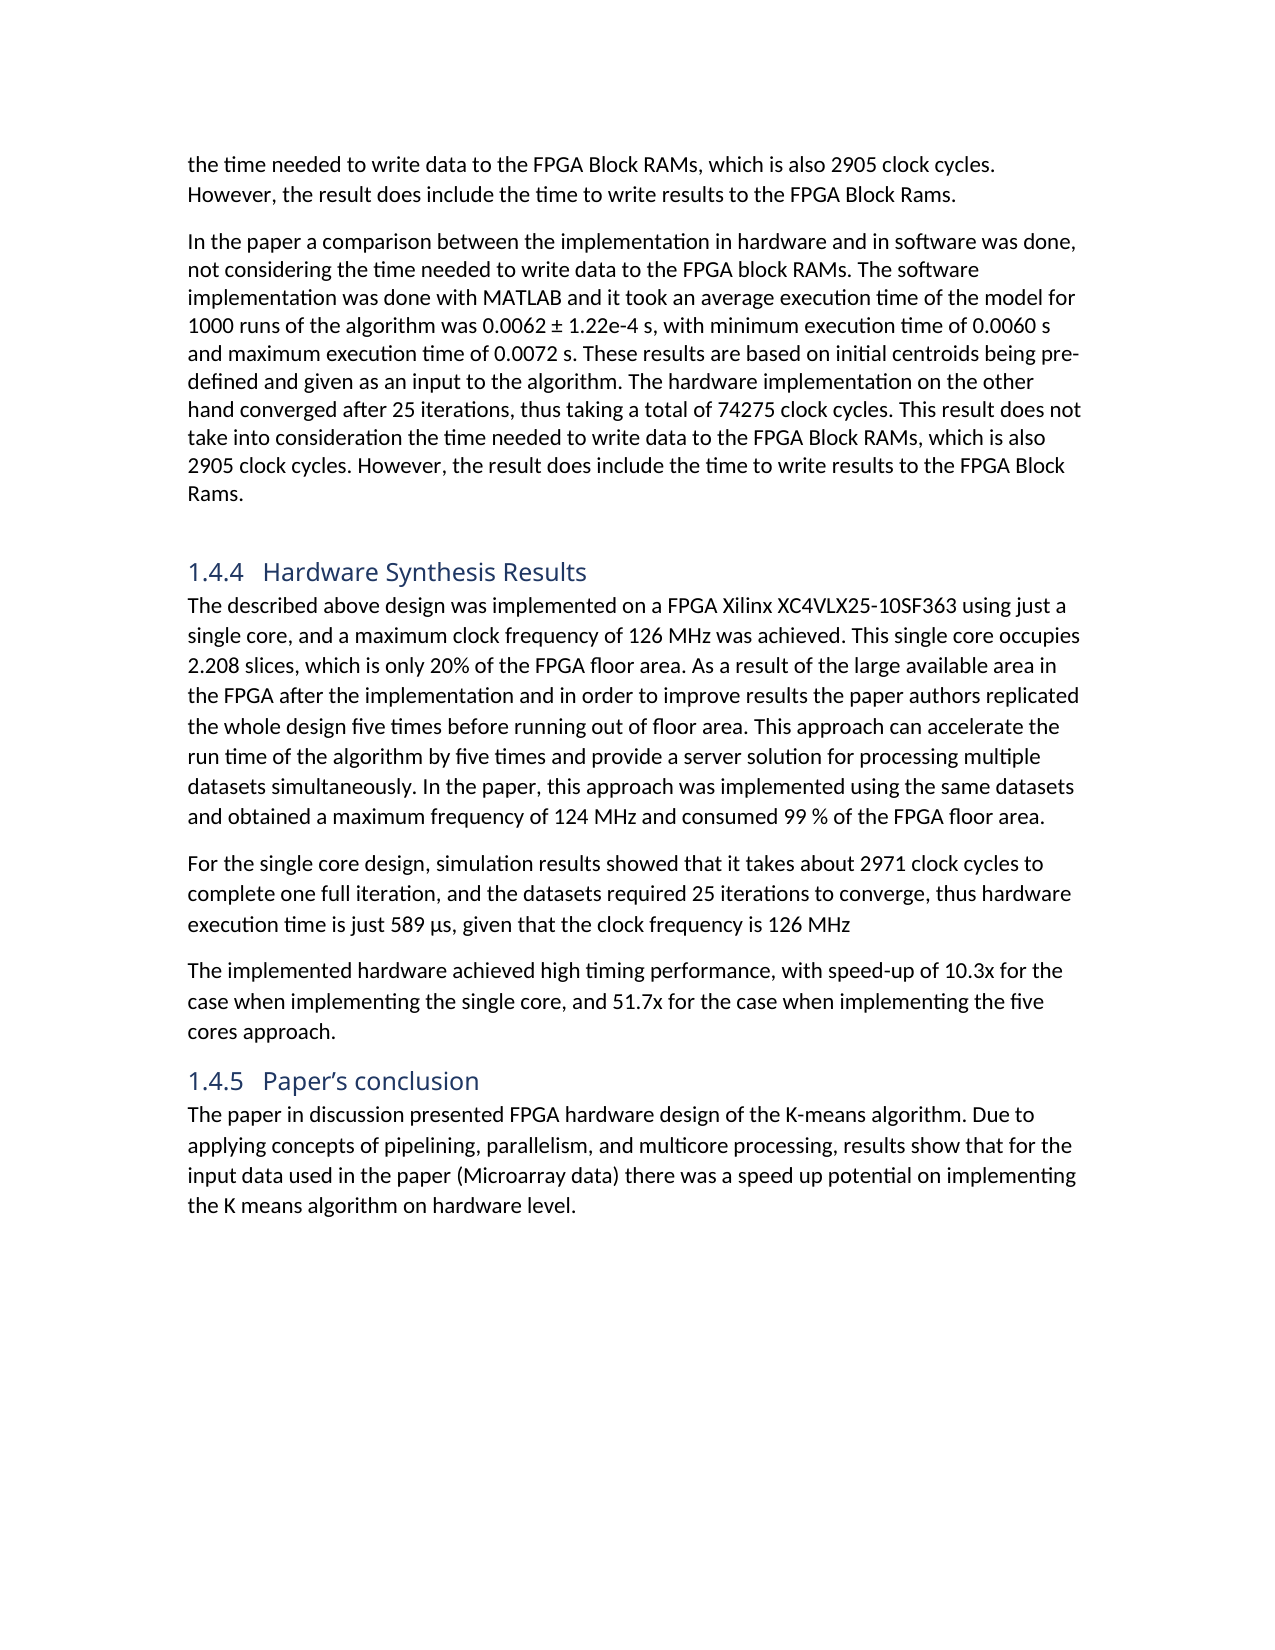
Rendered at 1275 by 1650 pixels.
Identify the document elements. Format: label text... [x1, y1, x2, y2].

subtitle Hardware Synthesis Results [187, 554, 1087, 588]
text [187, 150, 1087, 208]
text The paper in discussion presented FPGA hardware design of the K-means algorithm. Due to applying concepts of pipelining, parallelism, and multicore processing, results show that for the input data used in the paper (Microarray data) there was a speed up potential on implementing the K means algorithm on hardware level. [187, 1101, 1087, 1219]
text For the single core design, simulation results showed that it takes about 2971 clock cycles to complete one full iteration, and the datasets required 25 iterations to converge, thus hardware execution time is just 589 μs, given that the clock frequency is 126 MHz [187, 849, 1087, 938]
text The described above design was implemented on a FPGA Xilinx XC4VLX25-10SF363 using just a single core, and a maximum clock frequency of 126 MHz was achieved. This single core occupies 2.208 slices, which is only 20% of the FPGA floor area. As a result of the large available area in the FPGA after the implementation and in order to improve results the paper authors replicated the whole design five times before running out of floor area. This approach can accelerate the run time of the algorithm by five times and provide a server solution for processing multiple datasets simultaneously. In the paper, this approach was implemented using the same datasets and obtained a maximum frequency of 124 MHz and consumed 99 % of the FPGA floor area. [187, 591, 1087, 830]
text In the paper a comparison between the implementation in hardware and in software was done, not considering the time needed to write data to the FPGA block RAMs. The software implementation was done with MATLAB and it took an average execution time of the model for 1000 runs of the algorithm was 0.0062 ± 1.22e-4 s, with minimum execution time of 0.0060 s and maximum execution time of 0.0072 s. These results are based on initial centroids being pre-defined and given as an input to the algorithm. The hardware implementation on the other hand converged after 25 iterations, thus taking a total of 74275 clock cycles. This result does not take into consideration the time needed to write data to the FPGA Block RAMs, which is also 2905 clock cycles. However, the result does include the time to write results to the FPGA Block Rams. [187, 227, 1087, 507]
text The implemented hardware achieved high timing performance, with speed-up of 10.3x for the case when implementing the single core, and 51.7x for the case when implementing the five cores approach. [187, 957, 1087, 1045]
subtitle Paper’s conclusion [187, 1064, 1087, 1098]
